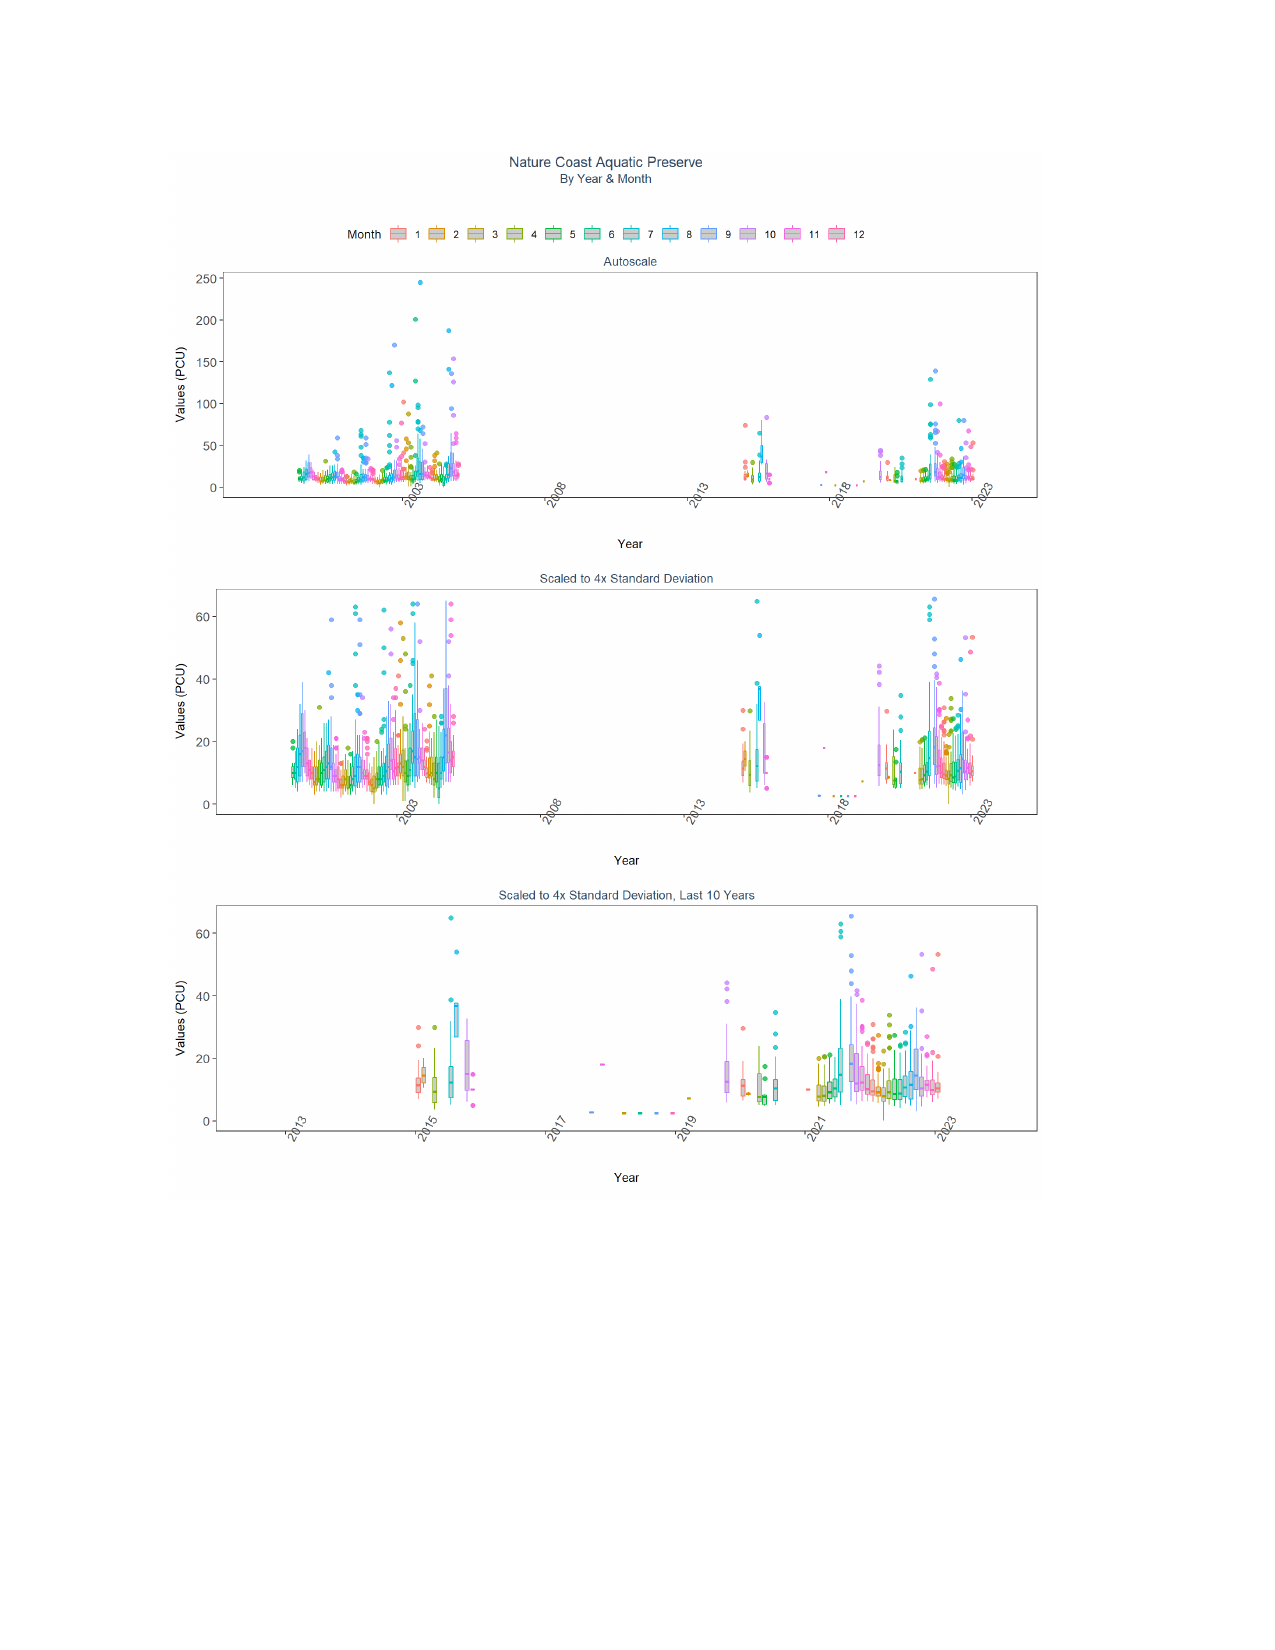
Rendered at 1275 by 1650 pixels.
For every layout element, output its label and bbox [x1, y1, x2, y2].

picture [168, 150, 1044, 1200]
